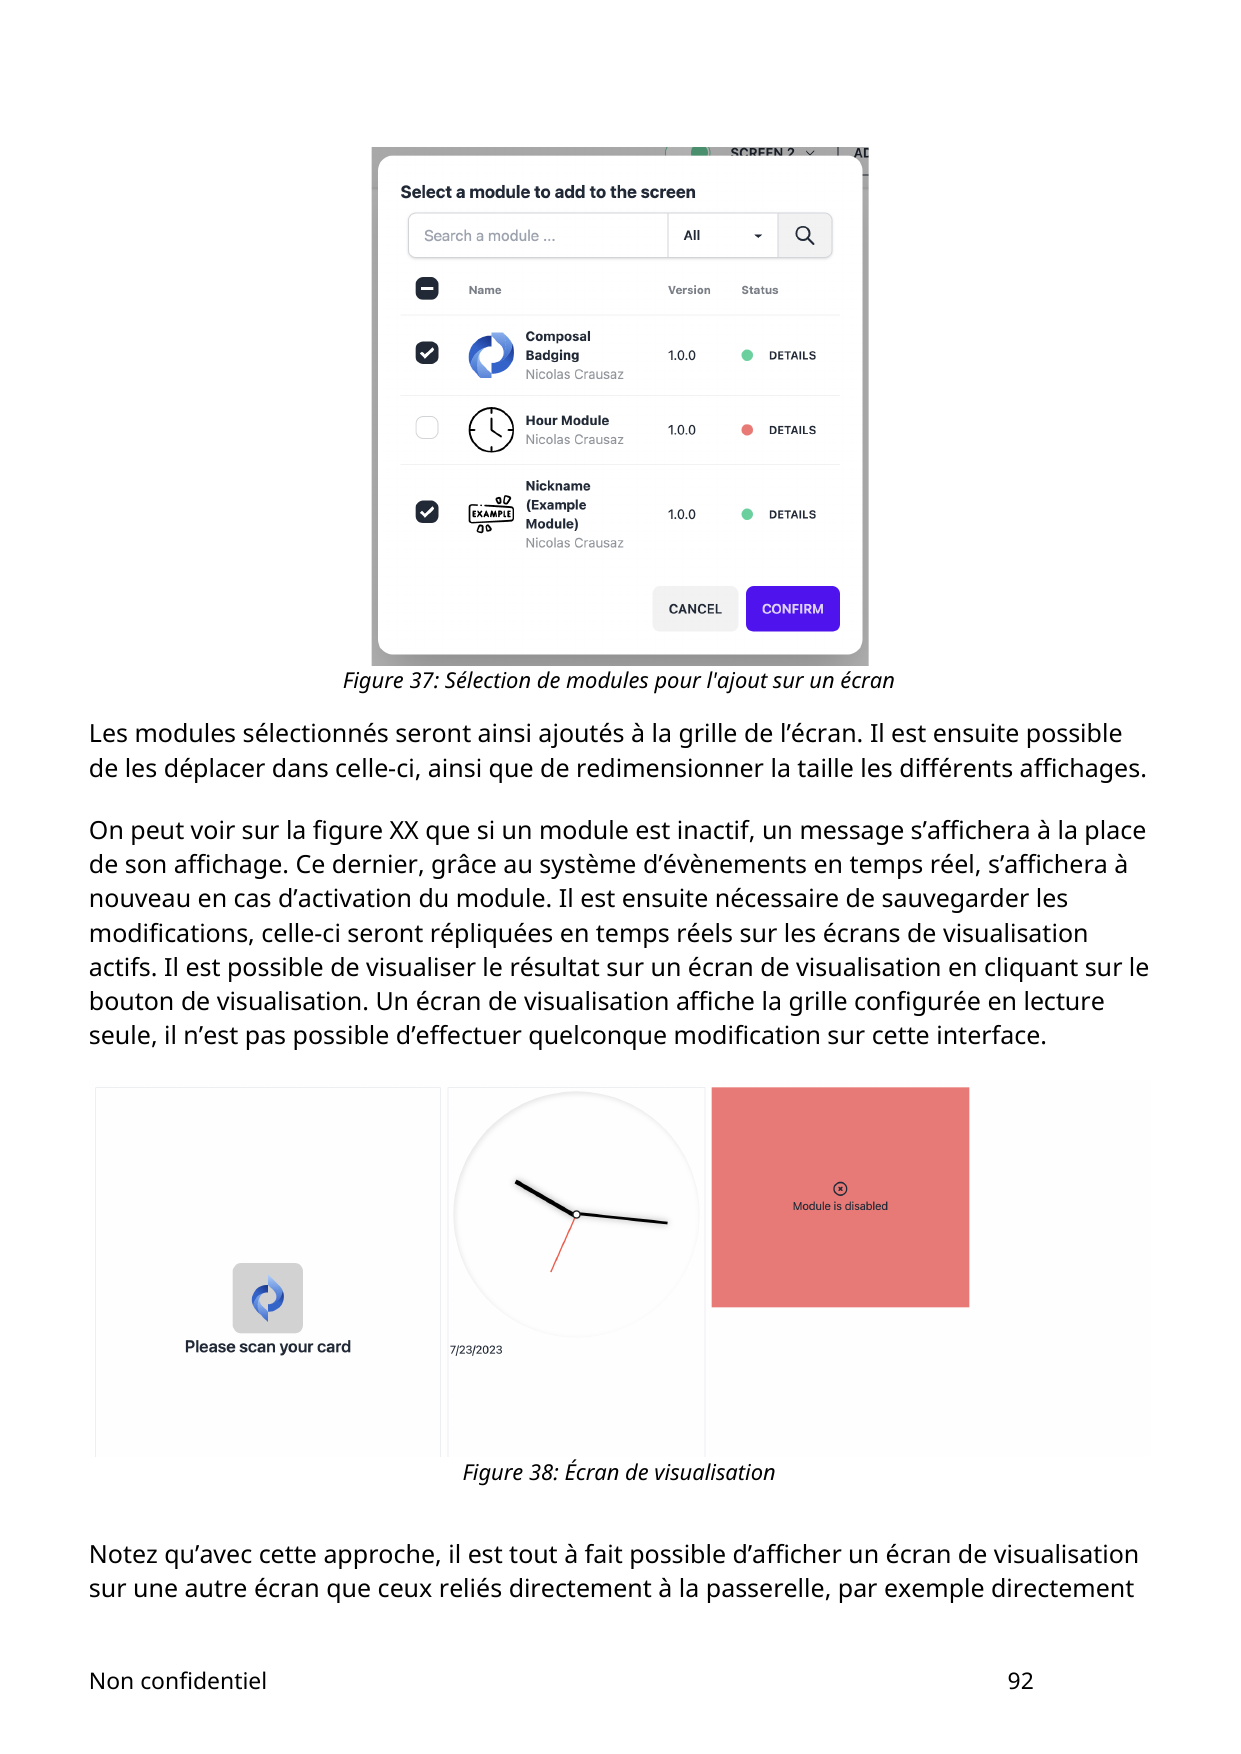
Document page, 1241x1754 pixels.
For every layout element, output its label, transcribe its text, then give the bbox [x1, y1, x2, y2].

picture [88, 1080, 1152, 1457]
text On peut voir sur la figure XX que si un module est inactif, un message s’affichera à la place de son affichage. Ce dernier, grâce au système d’évènements en temps réel, s’affichera à nouveau en cas d’activation du module. Il est ensuite nécessaire de sauvegarder les modifications, celle-ci seront répliquées en temps réels sur les écrans de visualisation actifs. Il est possible de visualiser le résultat sur un écran de visualisation en cliquant sur le bouton de visualisation. Un écran de visualisation affiche la grille configurée en lecture seule, il n’est pas possible d’effectuer quelconque modification sur cette interface. [89, 813, 1152, 1051]
text Figure 38: Écran de visualisation [89, 1457, 1152, 1487]
picture [371, 147, 869, 666]
text Les modules sélectionnés seront ainsi ajoutés à la grille de l’écran. Il est ensuite possible de les déplacer dans celle-ci, ainsi que de redimensionner la taille les différents affichages. [89, 716, 1152, 784]
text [89, 1536, 1152, 1604]
text Figure 37: Sélection de modules pour l'ajout sur un écran [89, 666, 1152, 695]
